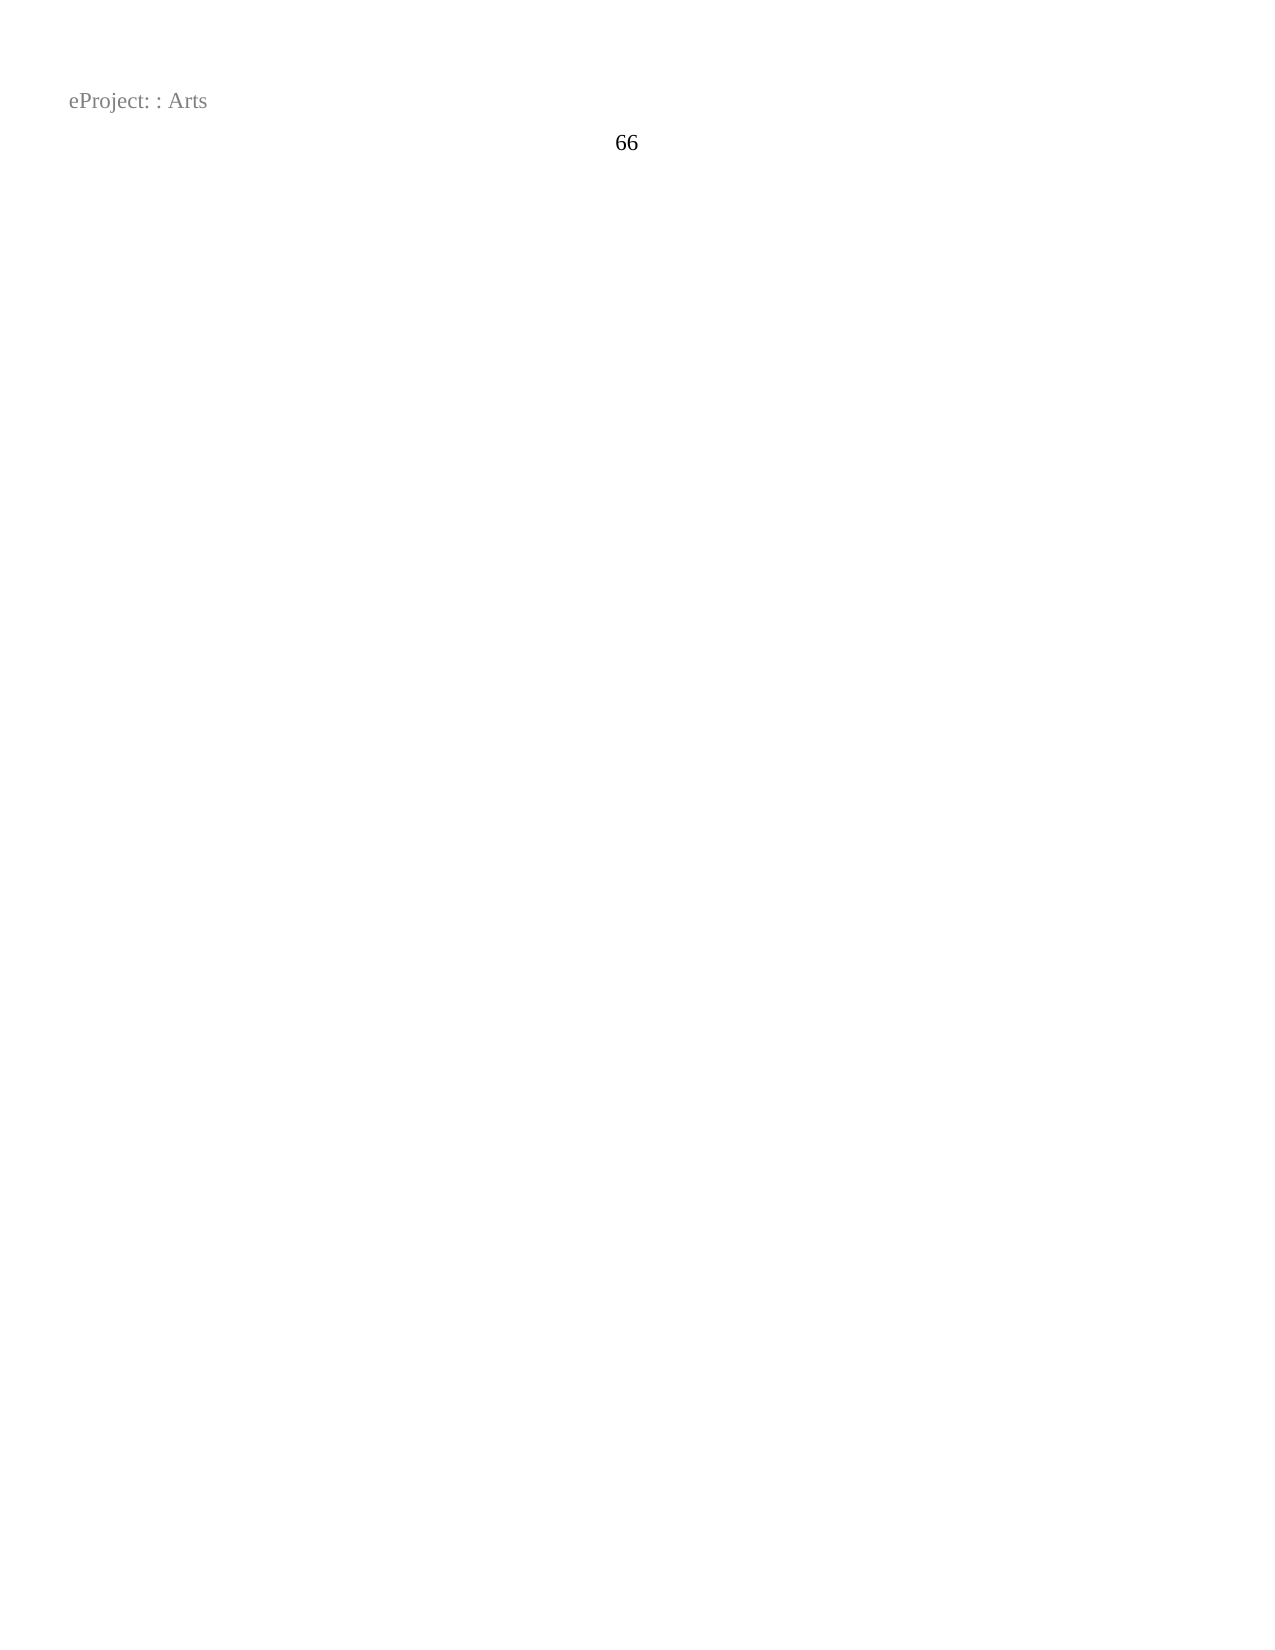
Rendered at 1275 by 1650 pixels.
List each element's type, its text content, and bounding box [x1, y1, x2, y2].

text 66 [72, 140, 1210, 153]
text eProject: : Arts [69, 87, 1207, 114]
